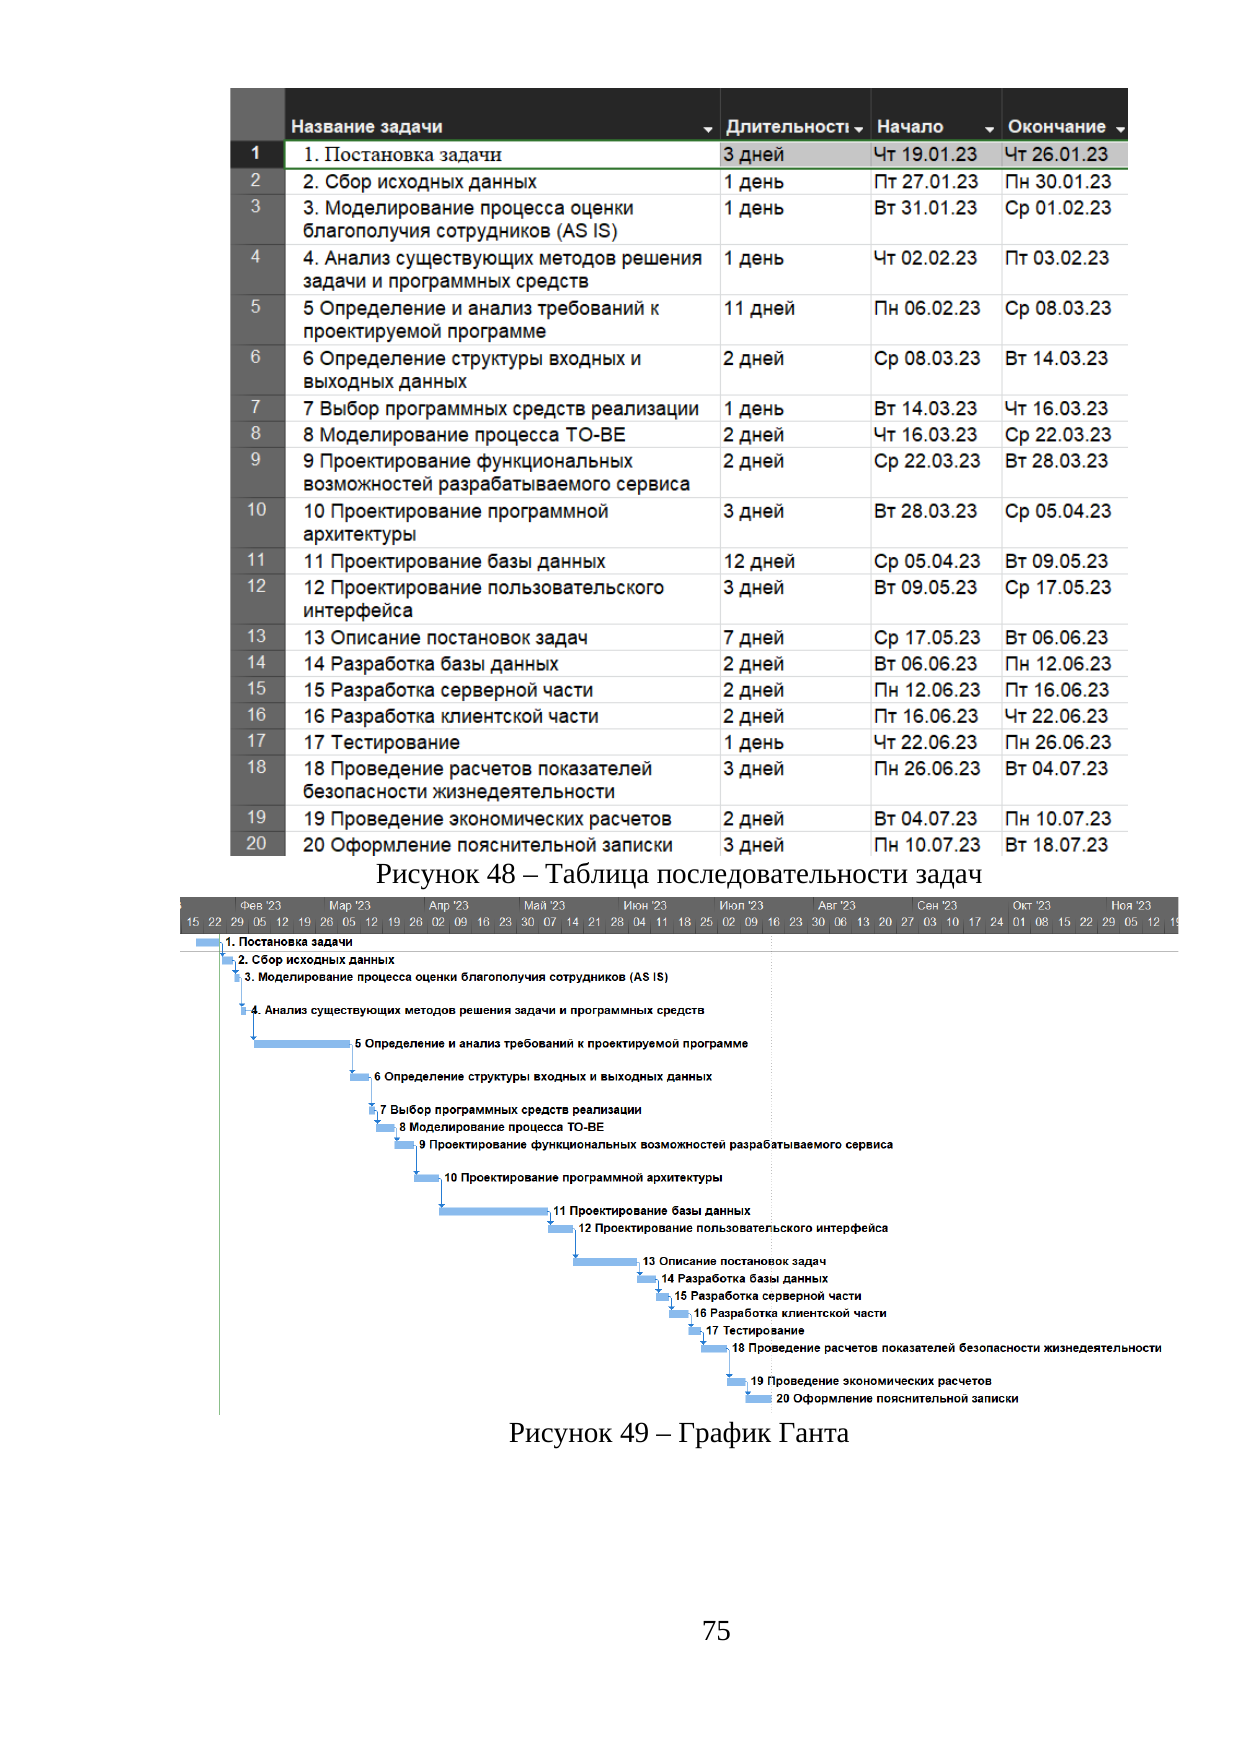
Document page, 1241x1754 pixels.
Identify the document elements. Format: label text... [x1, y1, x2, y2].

picture [180, 897, 1179, 1415]
picture [230, 88, 1128, 856]
